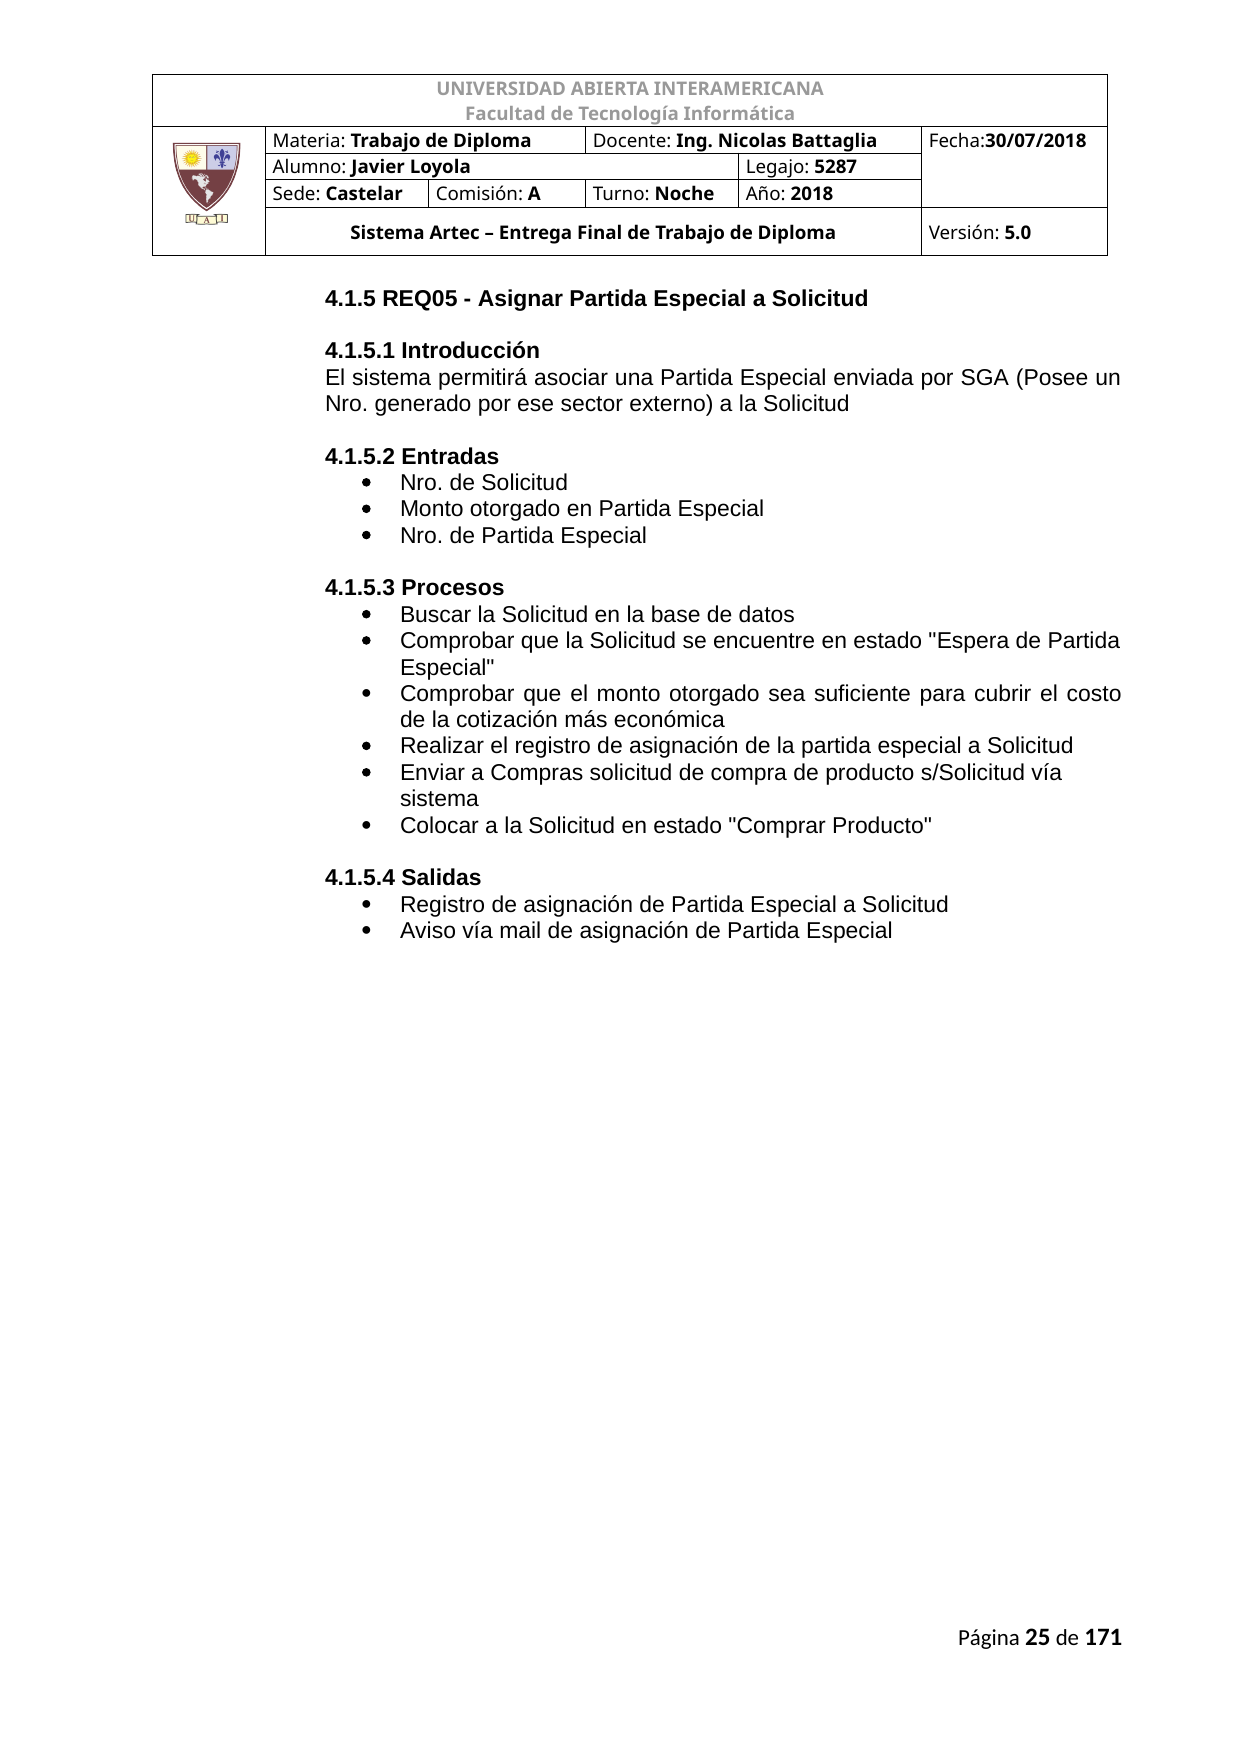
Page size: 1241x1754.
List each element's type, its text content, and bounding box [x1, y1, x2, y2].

list Registro de asignación de Partida Especial a Solicitud [362, 891, 1122, 917]
list Aviso vía mail de asignación de Partida Especial [362, 917, 1122, 943]
text 4.1.5.1 Introducción [325, 337, 1122, 363]
list Colocar a la Solicitud en estado "Comprar Producto" [362, 812, 1122, 838]
list Comprobar que la Solicitud se encuentre en estado "Espera de Partida Especial" [362, 627, 1122, 680]
text 4.1.5.4 Salidas [325, 864, 1122, 891]
list Enviar a Compras solicitud de compra de producto s/Solicitud vía sistema [362, 759, 1122, 812]
picture [157, 136, 257, 228]
text 4.1.5.2 Entradas [325, 443, 1122, 469]
text 4.1.5 REQ05 - Asignar Partida Especial a Solicitud [325, 284, 1122, 311]
list Buscar la Solicitud en la base de datos [362, 601, 1122, 627]
text 4.1.5.3 Procesos [325, 574, 1122, 601]
list Monto otorgado en Partida Especial [362, 495, 1122, 522]
text El sistema permitirá asociar una Partida Especial enviada por SGA (Posee un Nro. generado por ese sector externo) a la Solicitud [325, 363, 1122, 416]
list Nro. de Partida Especial [362, 522, 1122, 548]
list Nro. de Solicitud [362, 469, 1122, 495]
list Realizar el registro de asignación de la partida especial a Solicitud [362, 732, 1122, 759]
list Comprobar que el monto otorgado sea suficiente para cubrir el costo de la cotización más económica [362, 680, 1122, 732]
